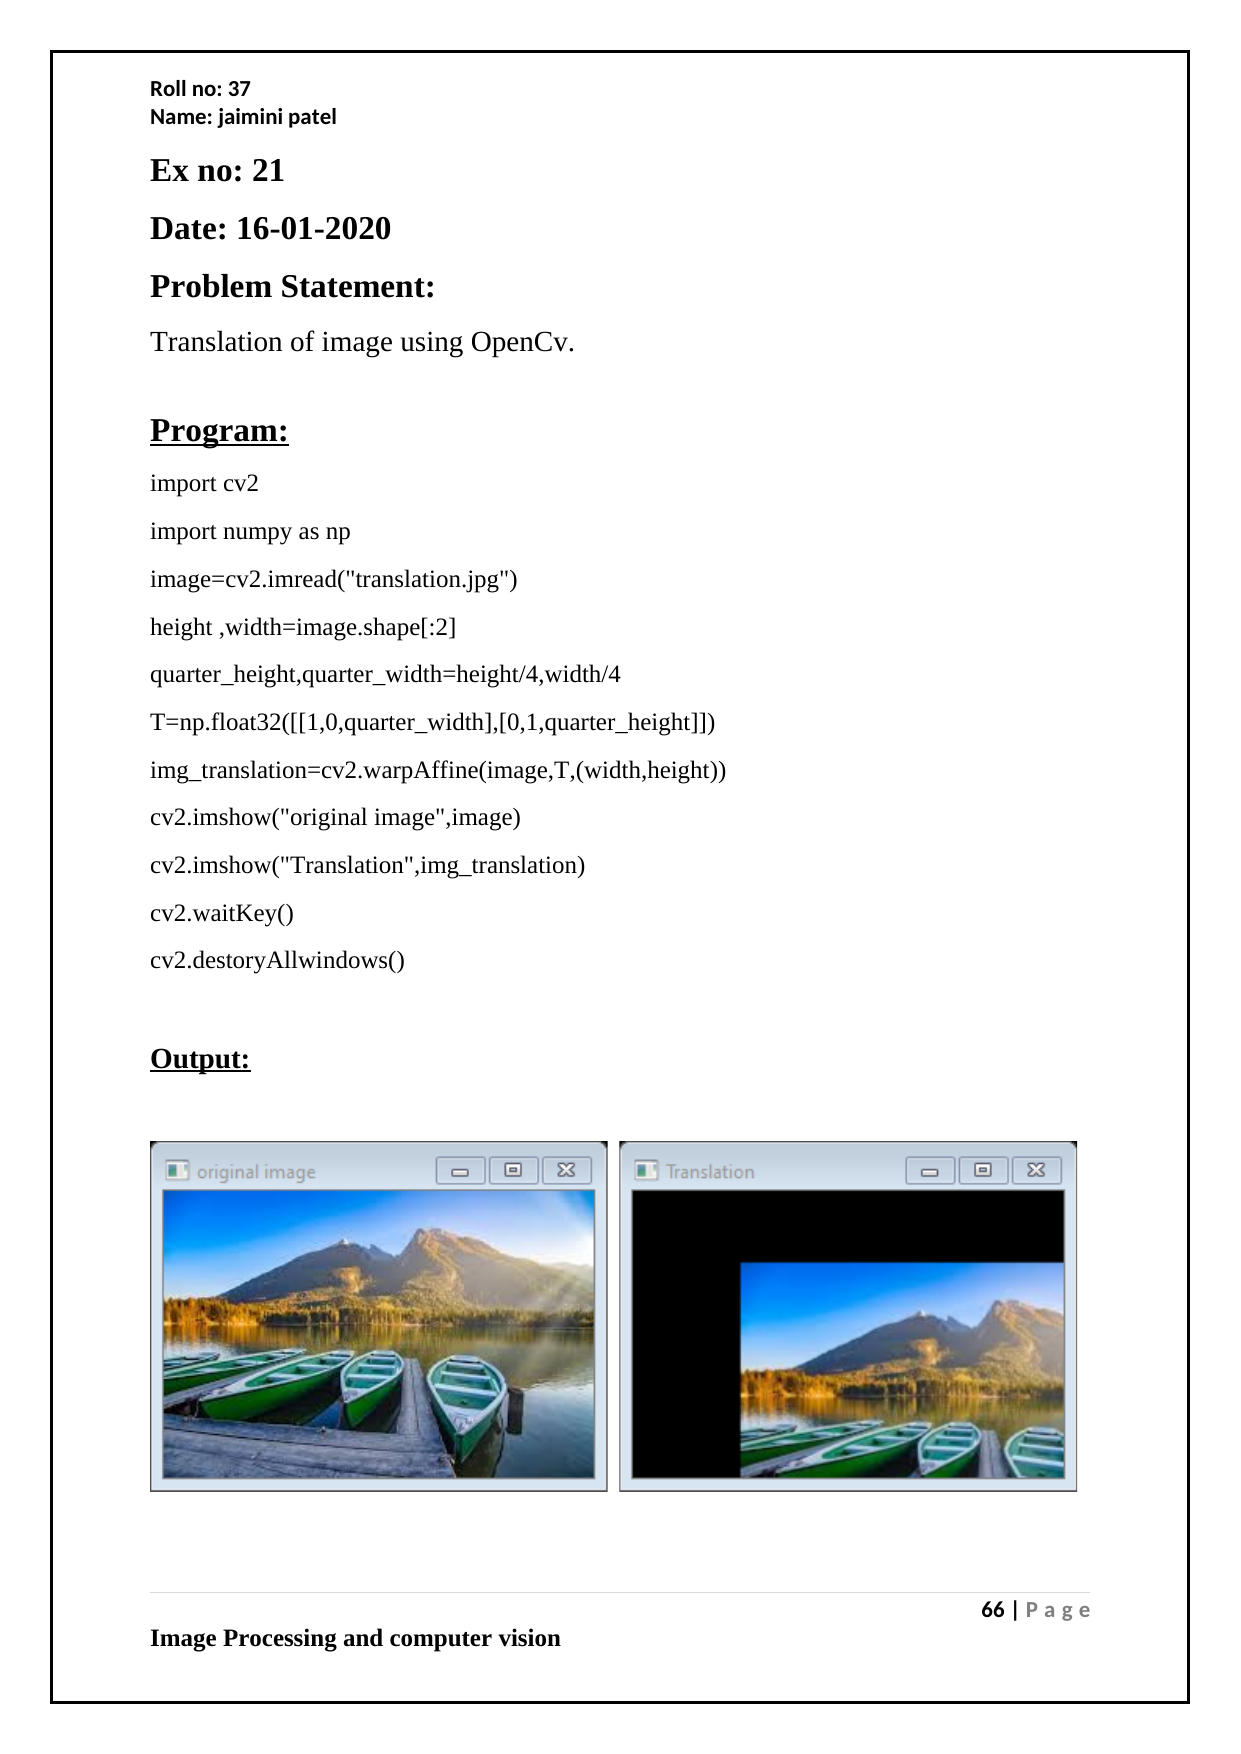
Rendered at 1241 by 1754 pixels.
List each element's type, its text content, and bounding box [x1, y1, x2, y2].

text cv2.waitKey() [150, 898, 1090, 927]
text Output: [150, 1041, 1090, 1074]
text import numpy as np [150, 516, 1090, 545]
text image=cv2.imread("translation.jpg") [150, 564, 1090, 593]
text Ex no: 21 [150, 150, 1090, 188]
text Translation of image using OpenCv. [150, 324, 1090, 358]
text height ,width=image.shape[:2] [150, 612, 1090, 640]
text img_translation=cv2.warpAffine(image,T,(width,height)) [150, 755, 1090, 783]
text quarter_height,quarter_width=height/4,width/4 [150, 659, 1090, 688]
text cv2.imshow("Translation",img_translation) [150, 850, 1090, 879]
text Date: 16-01-2020 [150, 208, 1090, 246]
text import cv2 [150, 468, 1090, 497]
text T=np.float32([[1,0,quarter_width],[0,1,quarter_height]]) [150, 707, 1090, 736]
text cv2.imshow("original image",image) [150, 802, 1090, 831]
text cv2.destoryAllwindows() [150, 946, 1090, 974]
text Program: [150, 410, 1090, 449]
text Problem Statement: [150, 266, 1090, 304]
